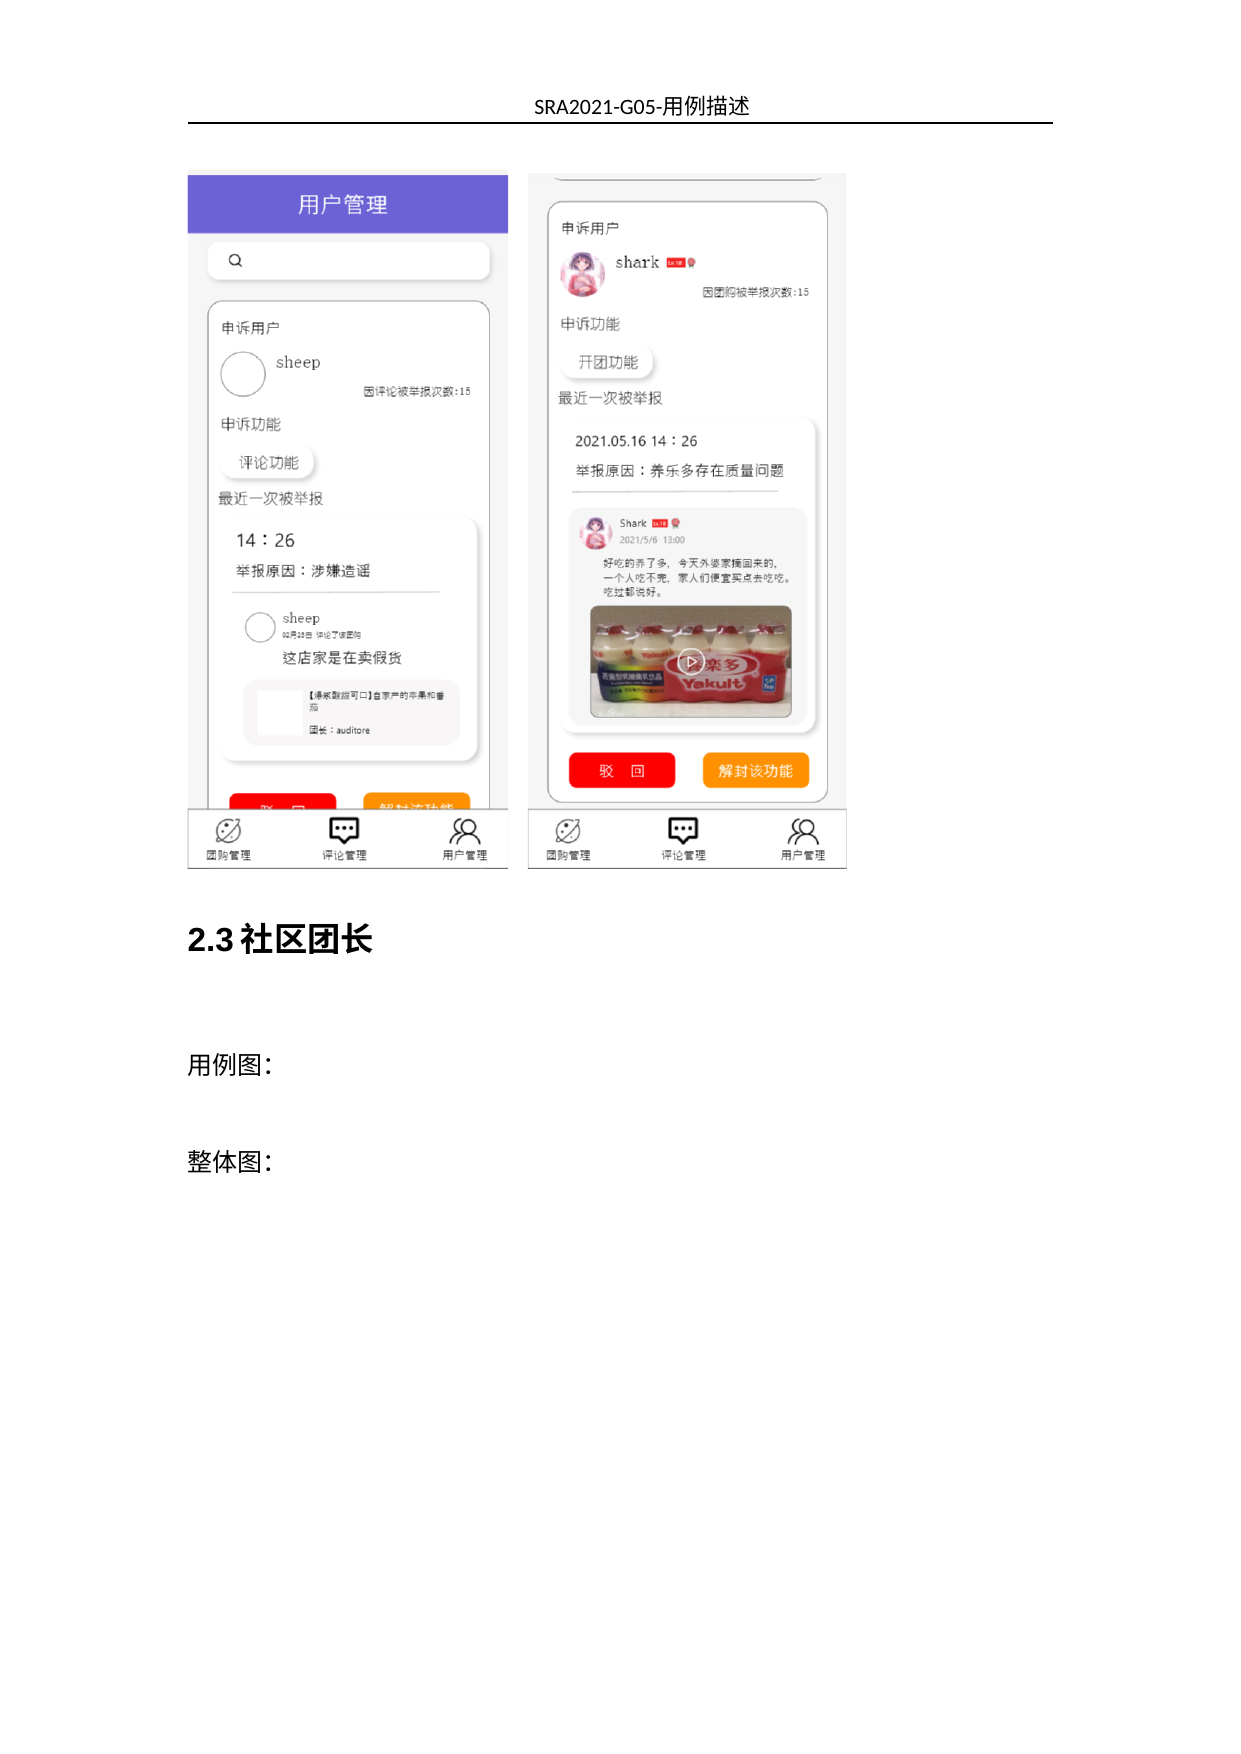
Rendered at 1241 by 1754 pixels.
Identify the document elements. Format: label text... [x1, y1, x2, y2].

picture [187, 170, 509, 869]
text 整体图： [187, 1128, 1053, 1193]
text 用例图： [187, 1031, 1053, 1096]
picture [527, 173, 847, 869]
subtitle 2.3社区团长 [187, 904, 1053, 969]
